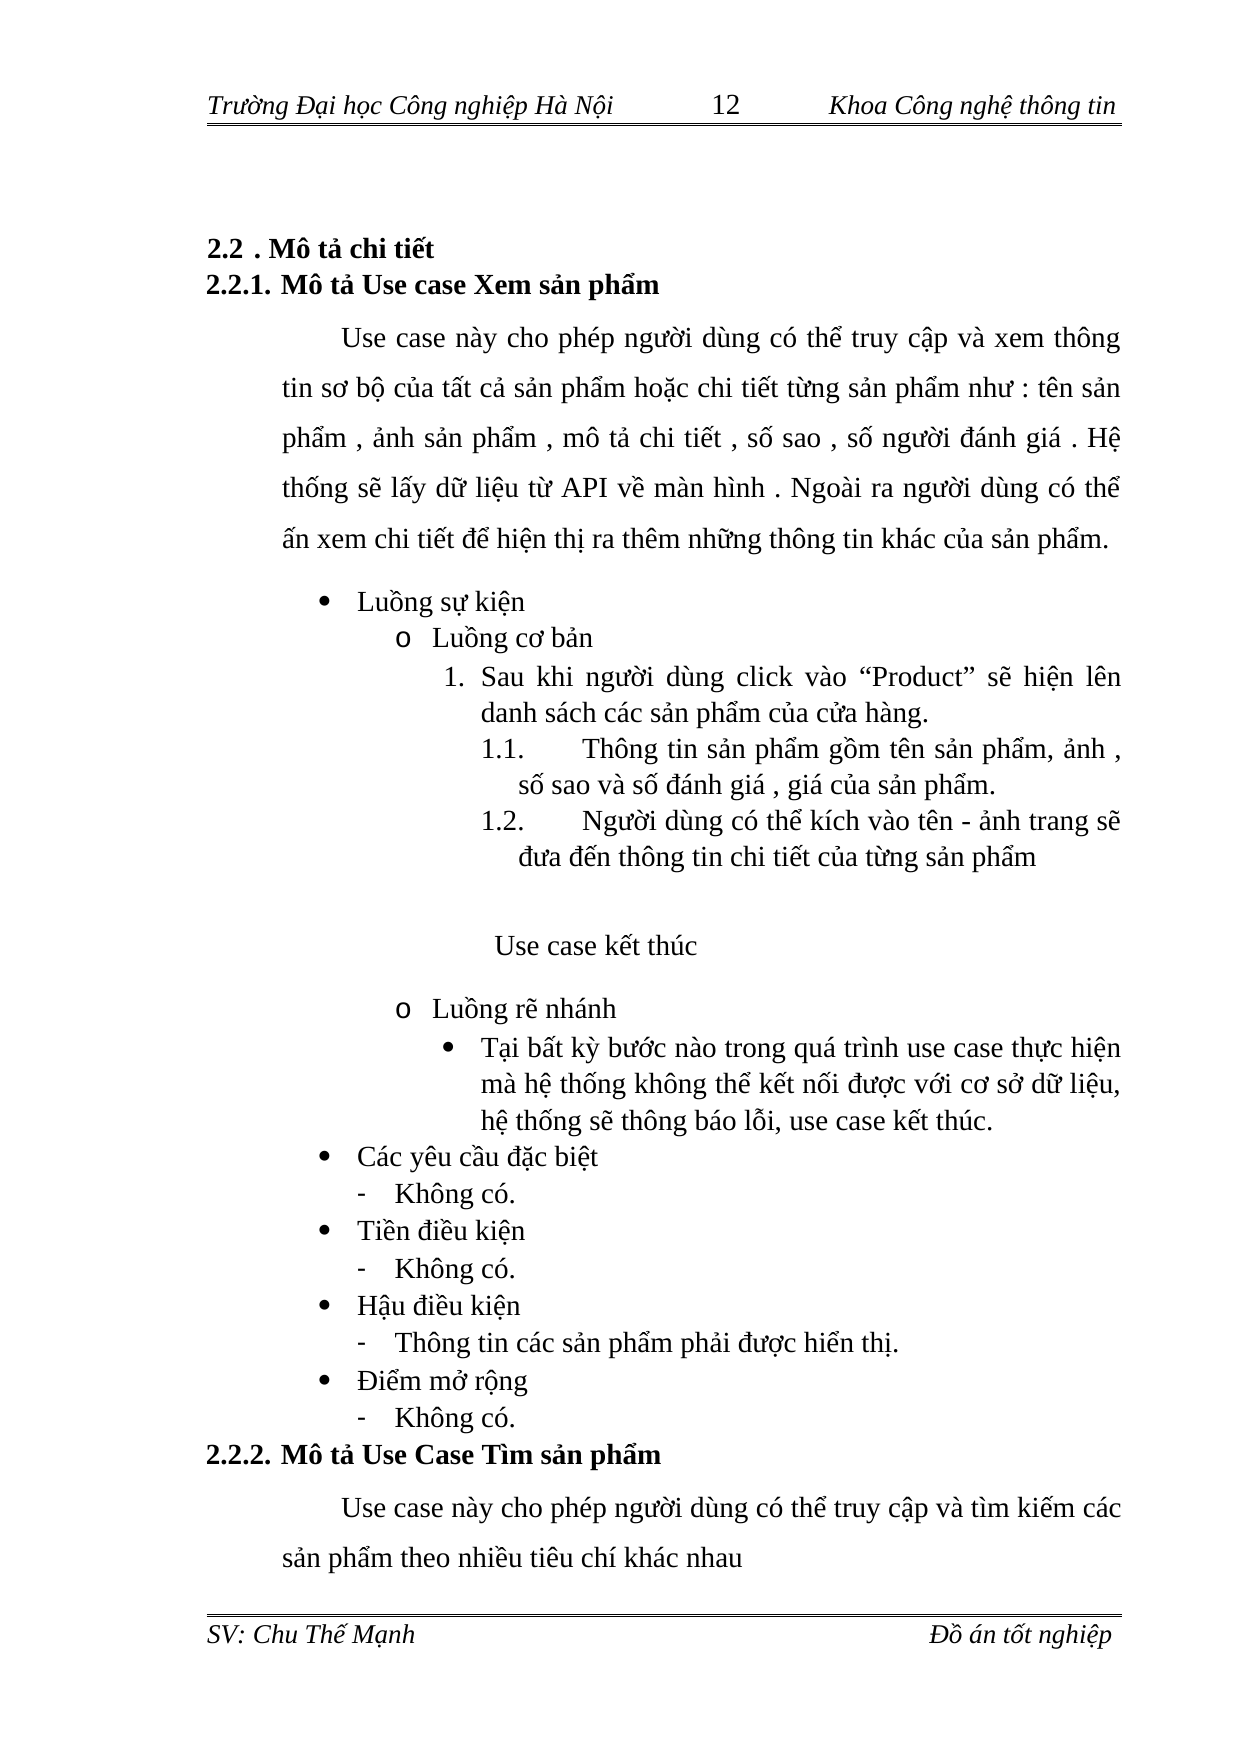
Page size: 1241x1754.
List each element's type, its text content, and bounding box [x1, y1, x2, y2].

list Điểm mở rộng [319, 1363, 1122, 1396]
list Tiền điều kiện [319, 1213, 1122, 1247]
list Thông tin sản phẩm gồm tên sản phẩm, ảnh , số sao và số đánh giá , giá của sản phẩm. [481, 731, 1122, 801]
text Use case kết thúc [435, 928, 1122, 962]
list Mô tả Use case Xem sản phẩm [206, 267, 1122, 300]
list Các yêu cầu đặc biệt [319, 1139, 1122, 1172]
list . Mô tả chi tiết [207, 231, 1122, 264]
list Tại bất kỳ bước nào trong quá trình use case thực hiện mà hệ thống không thể kết nối được với cơ sở dữ liệu, hệ thống sẽ thông báo lỗi, use case kết thúc. [443, 1030, 1122, 1136]
list Sau khi người dùng click vào “Product” sẽ hiện lên danh sách các sản phẩm của cửa hàng. [443, 659, 1122, 728]
list Người dùng có thể kích vào tên - ảnh trang sẽ đưa đến thông tin chi tiết của từng sản phẩm [481, 803, 1122, 873]
list Luồng sự kiện [319, 584, 1122, 617]
list Luồng rẽ nhánh [394, 991, 1122, 1027]
list Luồng cơ bản [394, 620, 1122, 656]
text Use case này cho phép người dùng có thể truy cập và xem thông tin sơ bộ của tất cả sản phẩm hoặc chi tiết từng sản phẩm như : tên sản phẩm , ảnh sản phẩm , mô tả chi tiết , số sao , số người đánh giá . Hệ thống sẽ lấy dữ liệu từ API về màn hình . Ngoài ra người dùng có thể ấn xem chi tiết để hiện thị ra thêm những thông tin khác của sản phẩm. [282, 320, 1122, 554]
list Hậu điều kiện [319, 1288, 1122, 1322]
list Không có. [357, 1399, 1122, 1435]
list Không có. [357, 1175, 1122, 1211]
list Mô tả Use Case Tìm sản phẩm [206, 1437, 1122, 1471]
text Use case này cho phép người dùng có thể truy cập và tìm kiếm các sản phẩm theo nhiều tiêu chí khác nhau [282, 1490, 1122, 1574]
list Thông tin các sản phẩm phải được hiển thị. [357, 1324, 1122, 1360]
list Không có. [357, 1250, 1122, 1285]
